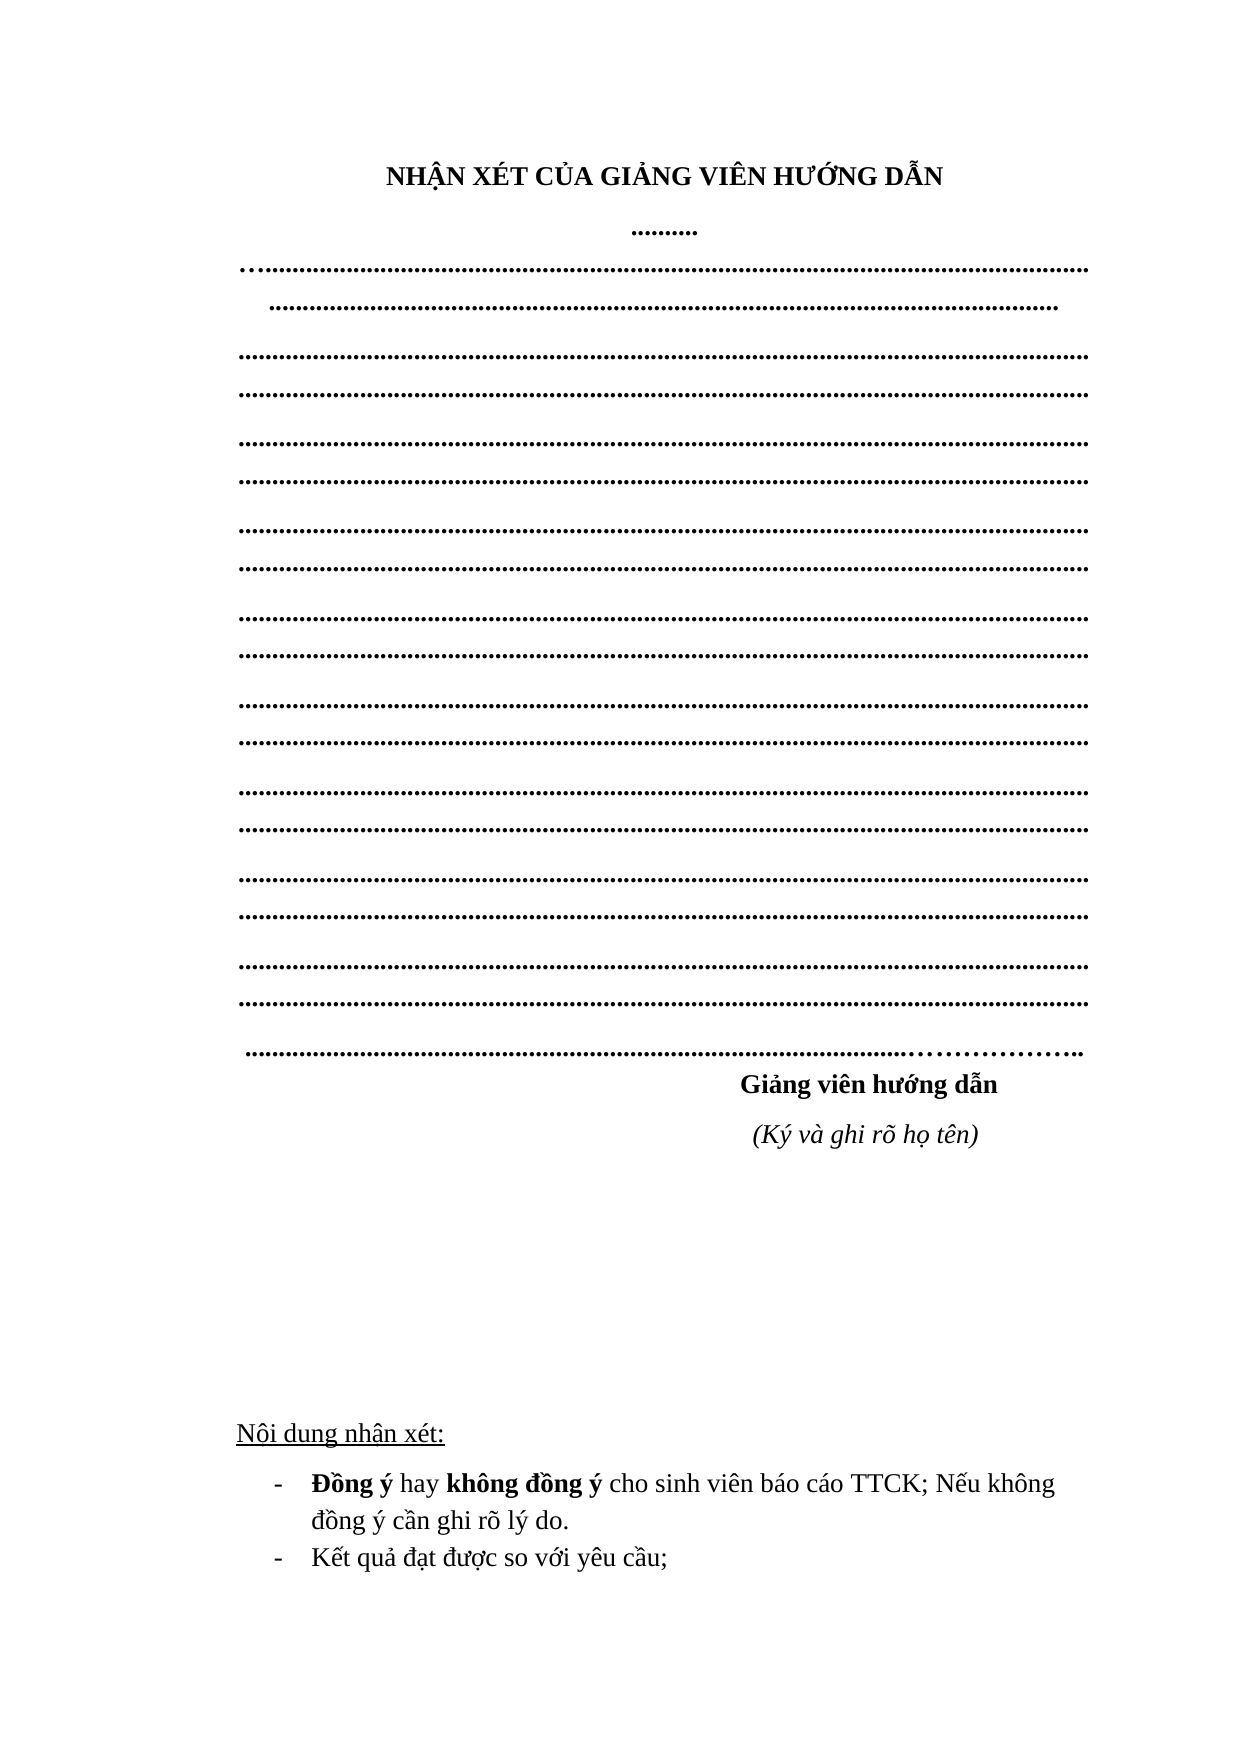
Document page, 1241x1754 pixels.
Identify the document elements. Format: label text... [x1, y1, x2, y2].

text ............................................................................................................................................................................................................................................................ [236, 944, 1092, 1012]
text ............................................................................................................................................................................................................................................................ [236, 421, 1092, 490]
text ............................................................................................................................................................................................................................................................ [236, 596, 1092, 664]
text ............................................................................................................................................................................................................................................................ [236, 770, 1092, 838]
text Nội dung nhận xét: [236, 1417, 1092, 1448]
text NHẬN XÉT CỦA GIẢNG VIÊN HƯỚNG DẪN [236, 160, 1092, 191]
text ............................................................................................................................................................................................................................................................ [236, 334, 1092, 403]
list Kết quả đạt được so với yêu cầu; [274, 1541, 1092, 1572]
text ............................................................................................................................................................................................................................................................ [236, 508, 1092, 577]
text ............................................................................................................................................................................................................................................................ [236, 857, 1092, 925]
text (Ký và ghi rõ họ tên) [236, 1118, 1092, 1149]
text ..................................................................................................……………….. Giảng viên hướng dẫn [236, 1031, 1092, 1099]
list Đồng ý hay không đồng ý cho sinh viên báo cáo TTCK; Nếu không đồng ý cần ghi rõ lý do. [274, 1467, 1092, 1535]
text ............................................................................................................................................................................................................................................................ [236, 683, 1092, 751]
text ..........…............................................................................................................................................................................................................................................... [236, 210, 1092, 316]
